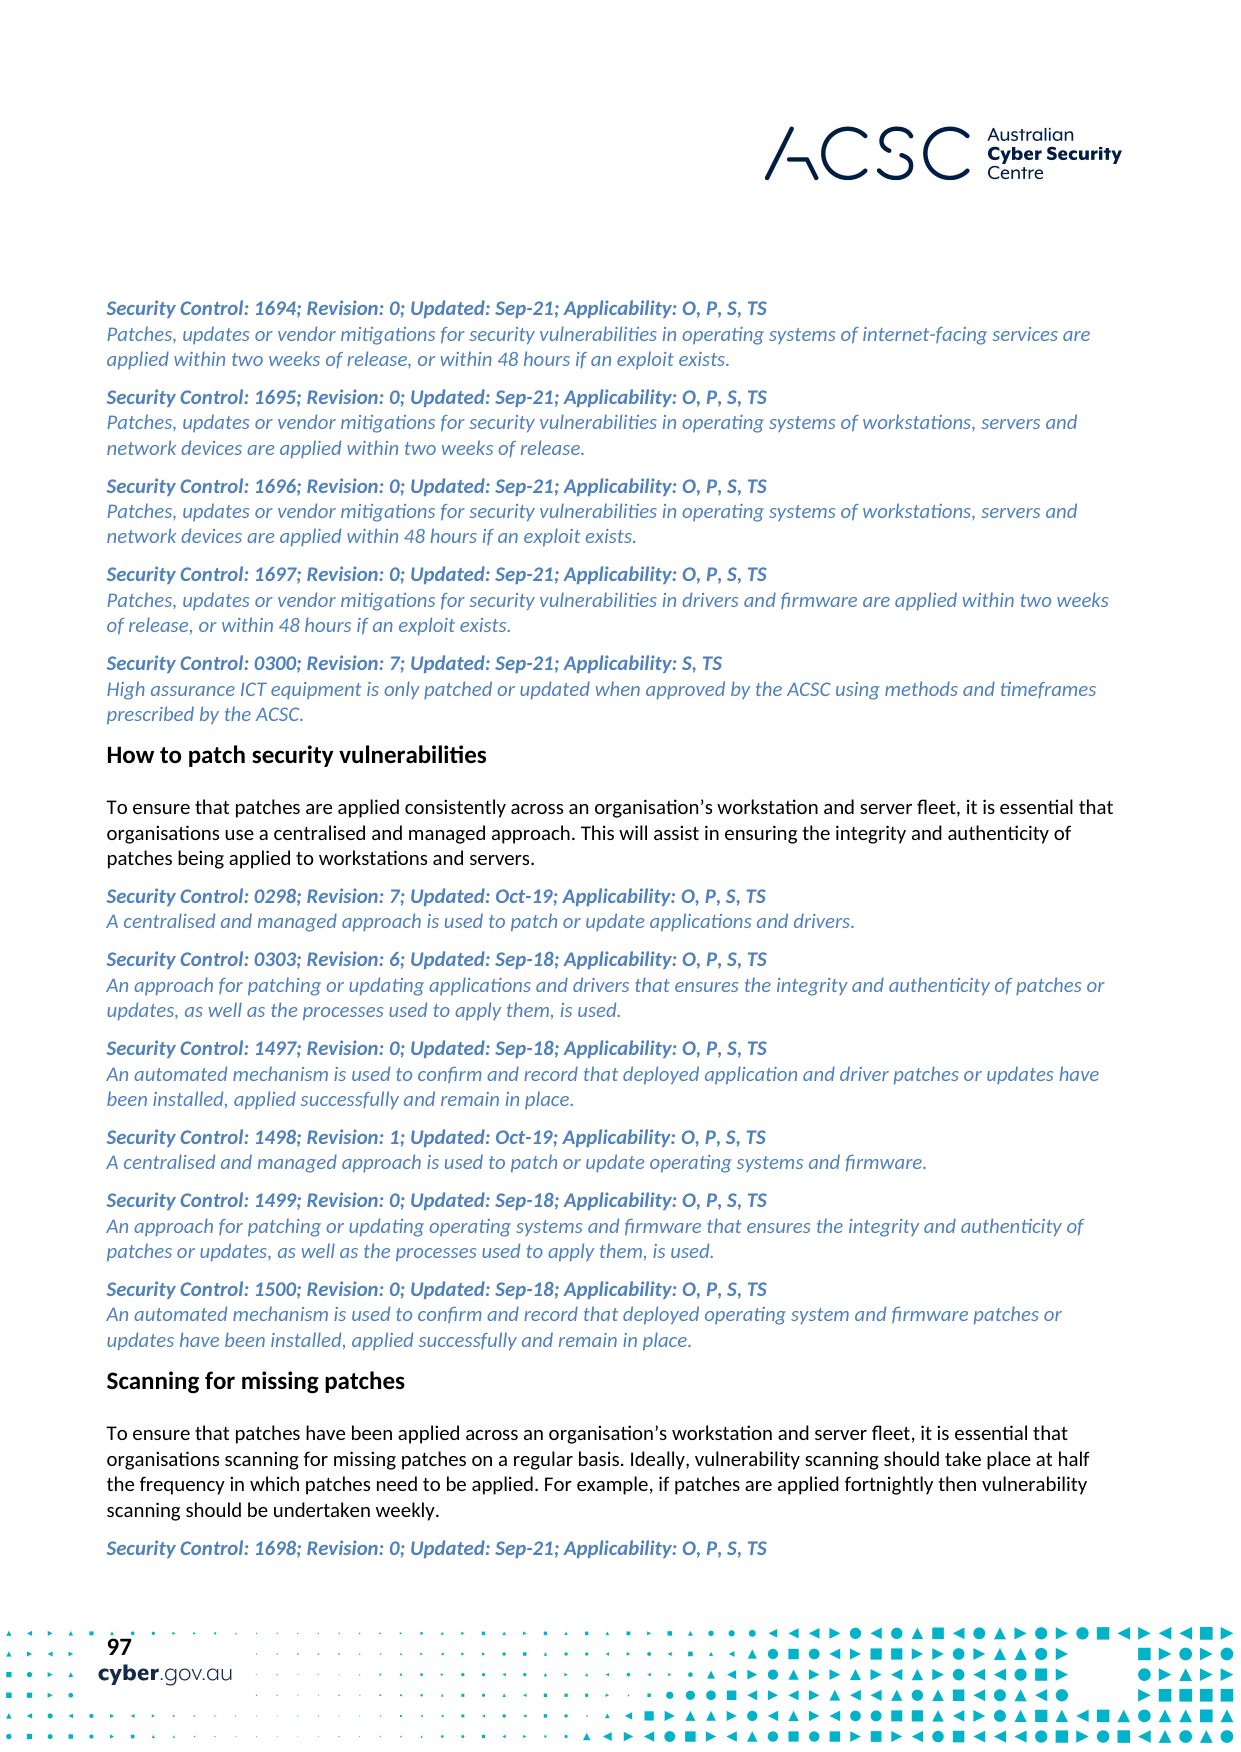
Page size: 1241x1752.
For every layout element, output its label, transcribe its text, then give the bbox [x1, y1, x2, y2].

text A centralised and managed approach is used to patch or update operating systems and firmware. [106, 1149, 1122, 1175]
picture [0, 1624, 1237, 1747]
text High assurance ICT equipment is only patched or updated when approved by the ACSC using methods and timeframes prescribed by the ACSC. [106, 676, 1122, 727]
text Patches, updates or vendor mitigations for security vulnerabilities in operating systems of workstations, servers and network devices are applied within 48 hours if an exploit exists. [106, 498, 1122, 549]
subtitle Security Control: 1498; Revision: 1; Updated: Oct-19; Applicability: O, P, S, TS [106, 1124, 1122, 1149]
subtitle How to patch security vulnerabilities [106, 739, 1122, 769]
subtitle Security Control: 1698; Revision: 0; Updated: Sep-21; Applicability: O, P, S, TS [106, 1535, 1122, 1560]
subtitle Security Control: 1497; Revision: 0; Updated: Sep-18; Applicability: O, P, S, TS [106, 1035, 1122, 1061]
text An automated mechanism is used to confirm and record that deployed operating system and firmware patches or updates have been installed, applied successfully and remain in place. [106, 1302, 1122, 1352]
picture [0, 0, 1240, 317]
text An approach for patching or updating applications and drivers that ensures the integrity and authenticity of patches or updates, as well as the processes used to apply them, is used. [106, 972, 1122, 1023]
subtitle Security Control: 1694; Revision: 0; Updated: Sep-21; Applicability: O, P, S, TS [106, 295, 1122, 321]
subtitle Scanning for missing patches [106, 1365, 1122, 1396]
text Patches, updates or vendor mitigations for security vulnerabilities in drivers and firmware are applied within two weeks of release, or within 48 hours if an exploit exists. [106, 587, 1122, 638]
subtitle Security Control: 1500; Revision: 0; Updated: Sep-18; Applicability: O, P, S, TS [106, 1276, 1122, 1302]
text To ensure that patches have been applied across an organisation’s workstation and server fleet, it is essential that organisations scanning for missing patches on a regular basis. Ideally, vulnerability scanning should take place at half the frequency in which patches need to be applied. For example, if patches are applied fortnightly then vulnerability scanning should be undertaken weekly. [106, 1421, 1122, 1522]
text Patches, updates or vendor mitigations for security vulnerabilities in operating systems of workstations, servers and network devices are applied within two weeks of release. [106, 409, 1122, 460]
text To ensure that patches are applied consistently across an organisation’s workstation and server fleet, it is essential that organisations use a centralised and managed approach. This will assist in ensuring the integrity and authenticity of patches being applied to workstations and servers. [106, 794, 1122, 871]
subtitle Security Control: 1499; Revision: 0; Updated: Sep-18; Applicability: O, P, S, TS [106, 1187, 1122, 1213]
subtitle Security Control: 0300; Revision: 7; Updated: Sep-21; Applicability: S, TS [106, 650, 1122, 676]
subtitle Security Control: 0298; Revision: 7; Updated: Oct-19; Applicability: O, P, S, TS [106, 883, 1122, 909]
text An automated mechanism is used to confirm and record that deployed application and driver patches or updates have been installed, applied successfully and remain in place. [106, 1061, 1122, 1112]
text Patches, updates or vendor mitigations for security vulnerabilities in operating systems of internet-facing services are applied within two weeks of release, or within 48 hours if an exploit exists. [106, 321, 1122, 372]
text An approach for patching or updating operating systems and firmware that ensures the integrity and authenticity of patches or updates, as well as the processes used to apply them, is used. [106, 1213, 1122, 1264]
text A centralised and managed approach is used to patch or update applications and drivers. [106, 909, 1122, 934]
subtitle Security Control: 1697; Revision: 0; Updated: Sep-21; Applicability: O, P, S, TS [106, 562, 1122, 587]
subtitle Security Control: 1696; Revision: 0; Updated: Sep-21; Applicability: O, P, S, TS [106, 473, 1122, 498]
subtitle Security Control: 1695; Revision: 0; Updated: Sep-21; Applicability: O, P, S, TS [106, 384, 1122, 409]
subtitle Security Control: 0303; Revision: 6; Updated: Sep-18; Applicability: O, P, S, TS [106, 947, 1122, 972]
